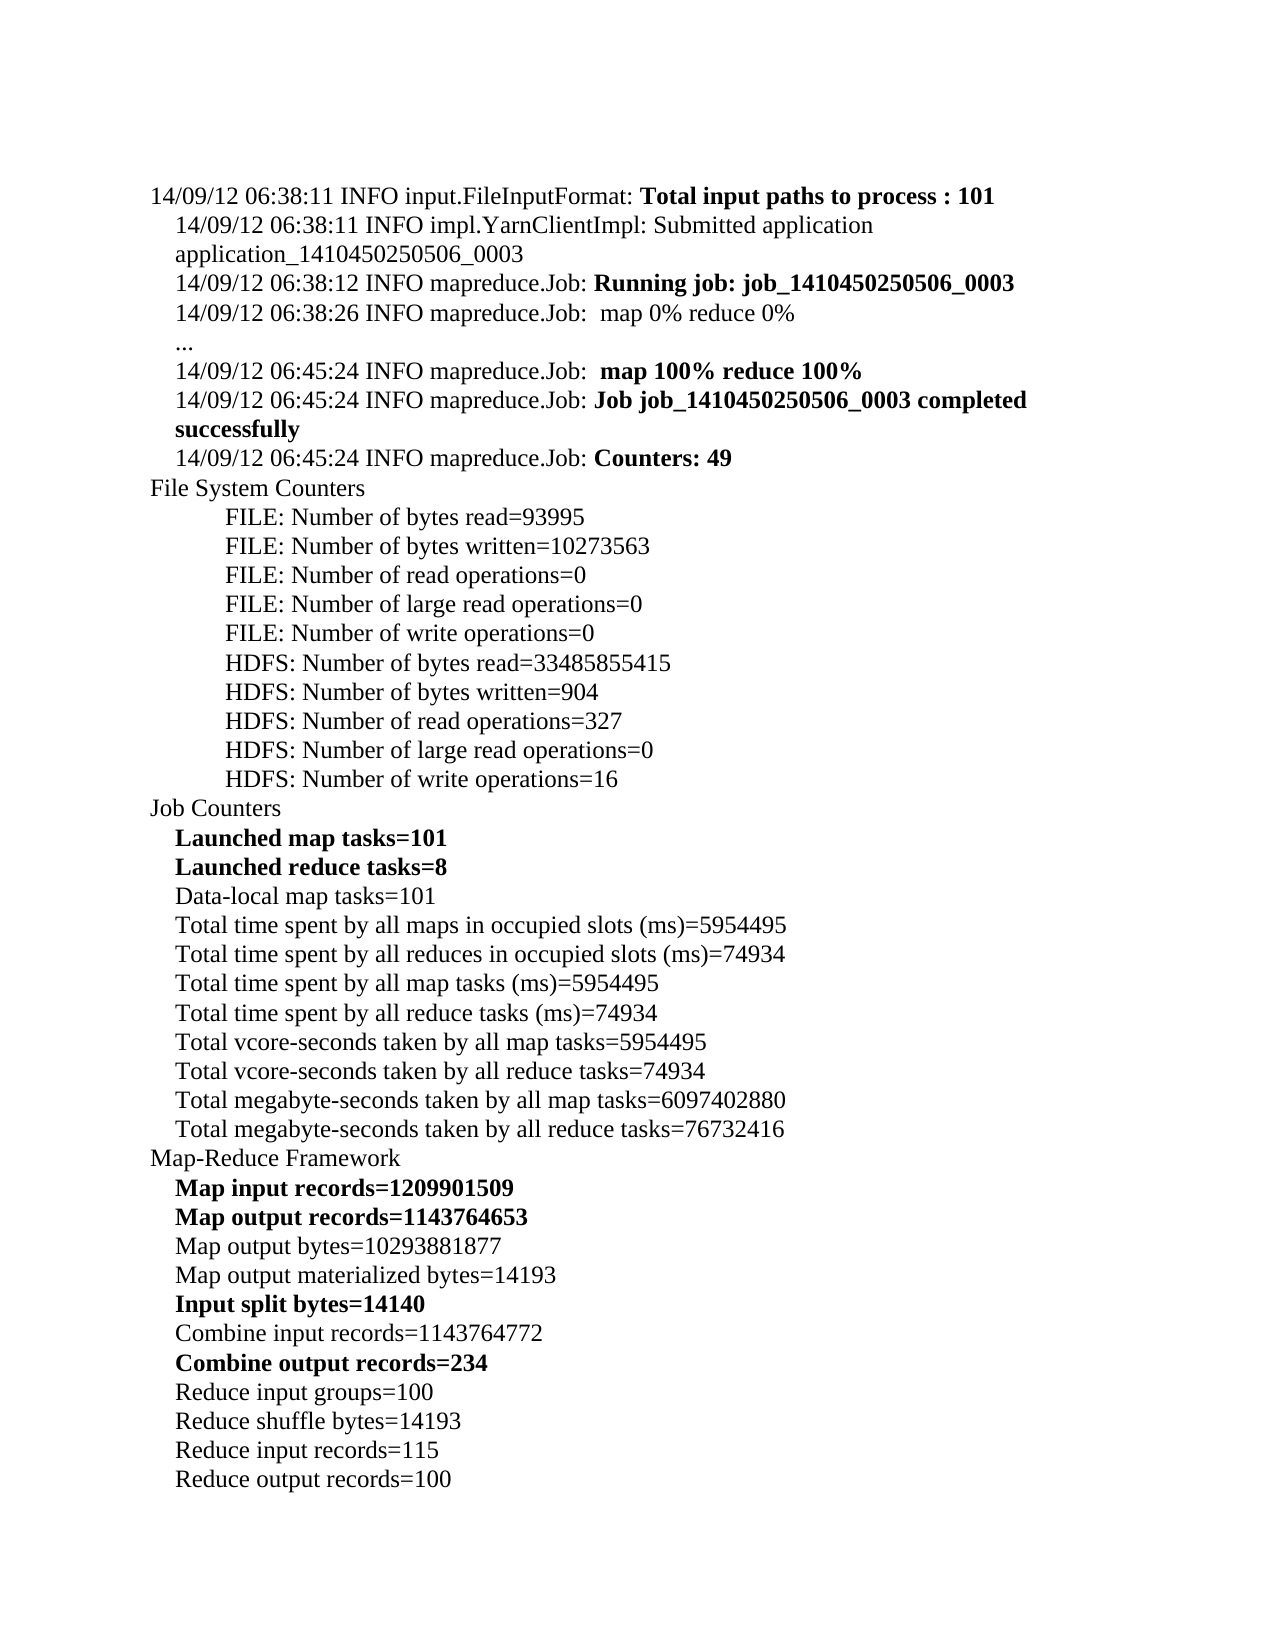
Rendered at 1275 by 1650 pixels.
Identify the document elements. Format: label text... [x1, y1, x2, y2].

text Reduce shuffle bytes=14193 [150, 1406, 1125, 1435]
text Reduce input records=115 [150, 1435, 1125, 1464]
text Map output materialized bytes=14193 [150, 1260, 1125, 1289]
text Total time spent by all map tasks (ms)=5954495 [150, 968, 1125, 997]
text Total vcore-seconds taken by all map tasks=5954495 [150, 1026, 1125, 1056]
text Total time spent by all reduces in occupied slots (ms)=74934 [150, 939, 1125, 968]
text FILE: Number of bytes written=10273563 [150, 531, 1125, 560]
text 14/09/12 06:38:12 INFO mapreduce.Job: Running job: job_1410450250506_0003 [150, 268, 1125, 297]
text Total megabyte-seconds taken by all map tasks=6097402880 [150, 1085, 1125, 1114]
text HDFS: Number of bytes written=904 [150, 676, 1125, 706]
text 14/09/12 06:38:26 INFO mapreduce.Job: map 0% reduce 0% [150, 297, 1125, 326]
text Combine output records=234 [150, 1347, 1125, 1376]
text application_1410450250506_0003 [150, 239, 1125, 268]
text Reduce output records=100 [150, 1464, 1125, 1493]
text Map-Reduce Framework [150, 1143, 1125, 1172]
text 14/09/12 06:45:24 INFO mapreduce.Job: Counters: 49 [150, 443, 1125, 472]
text ... [150, 326, 1125, 356]
text HDFS: Number of read operations=327 [150, 706, 1125, 735]
text Job Counters [150, 793, 1125, 822]
text Total vcore-seconds taken by all reduce tasks=74934 [150, 1056, 1125, 1085]
text FILE: Number of bytes read=93995 [150, 501, 1125, 531]
text 14/09/12 06:45:24 INFO mapreduce.Job: map 100% reduce 100% [150, 356, 1125, 385]
text Combine input records=1143764772 [150, 1318, 1125, 1347]
text HDFS: Number of bytes read=33485855415 [150, 647, 1125, 676]
text Data-local map tasks=101 [150, 881, 1125, 910]
text Launched reduce tasks=8 [150, 851, 1125, 881]
text Total time spent by all maps in occupied slots (ms)=5954495 [150, 910, 1125, 939]
text HDFS: Number of large read operations=0 [150, 735, 1125, 764]
text Map output bytes=10293881877 [150, 1231, 1125, 1260]
text 14/09/12 06:38:11 INFO impl.YarnClientImpl: Submitted application [150, 210, 1125, 239]
text HDFS: Number of write operations=16 [150, 764, 1125, 793]
text Total megabyte-seconds taken by all reduce tasks=76732416 [150, 1114, 1125, 1143]
text 14/09/12 06:45:24 INFO mapreduce.Job: Job job_1410450250506_0003 completed [150, 385, 1125, 414]
text Reduce input groups=100 [150, 1376, 1125, 1406]
text Total time spent by all reduce tasks (ms)=74934 [150, 997, 1125, 1026]
text File System Counters [150, 472, 1125, 501]
text 14/09/12 06:38:11 INFO input.FileInputFormat: Total input paths to process : 101 [150, 181, 1125, 210]
text FILE: Number of write operations=0 [150, 618, 1125, 647]
text successfully [150, 414, 1125, 443]
text Input split bytes=14140 [150, 1289, 1125, 1318]
text Map output records=1143764653 [150, 1201, 1125, 1231]
text FILE: Number of read operations=0 [150, 560, 1125, 589]
text Map input records=1209901509 [150, 1172, 1125, 1201]
text FILE: Number of large read operations=0 [150, 589, 1125, 618]
text Launched map tasks=101 [150, 822, 1125, 851]
